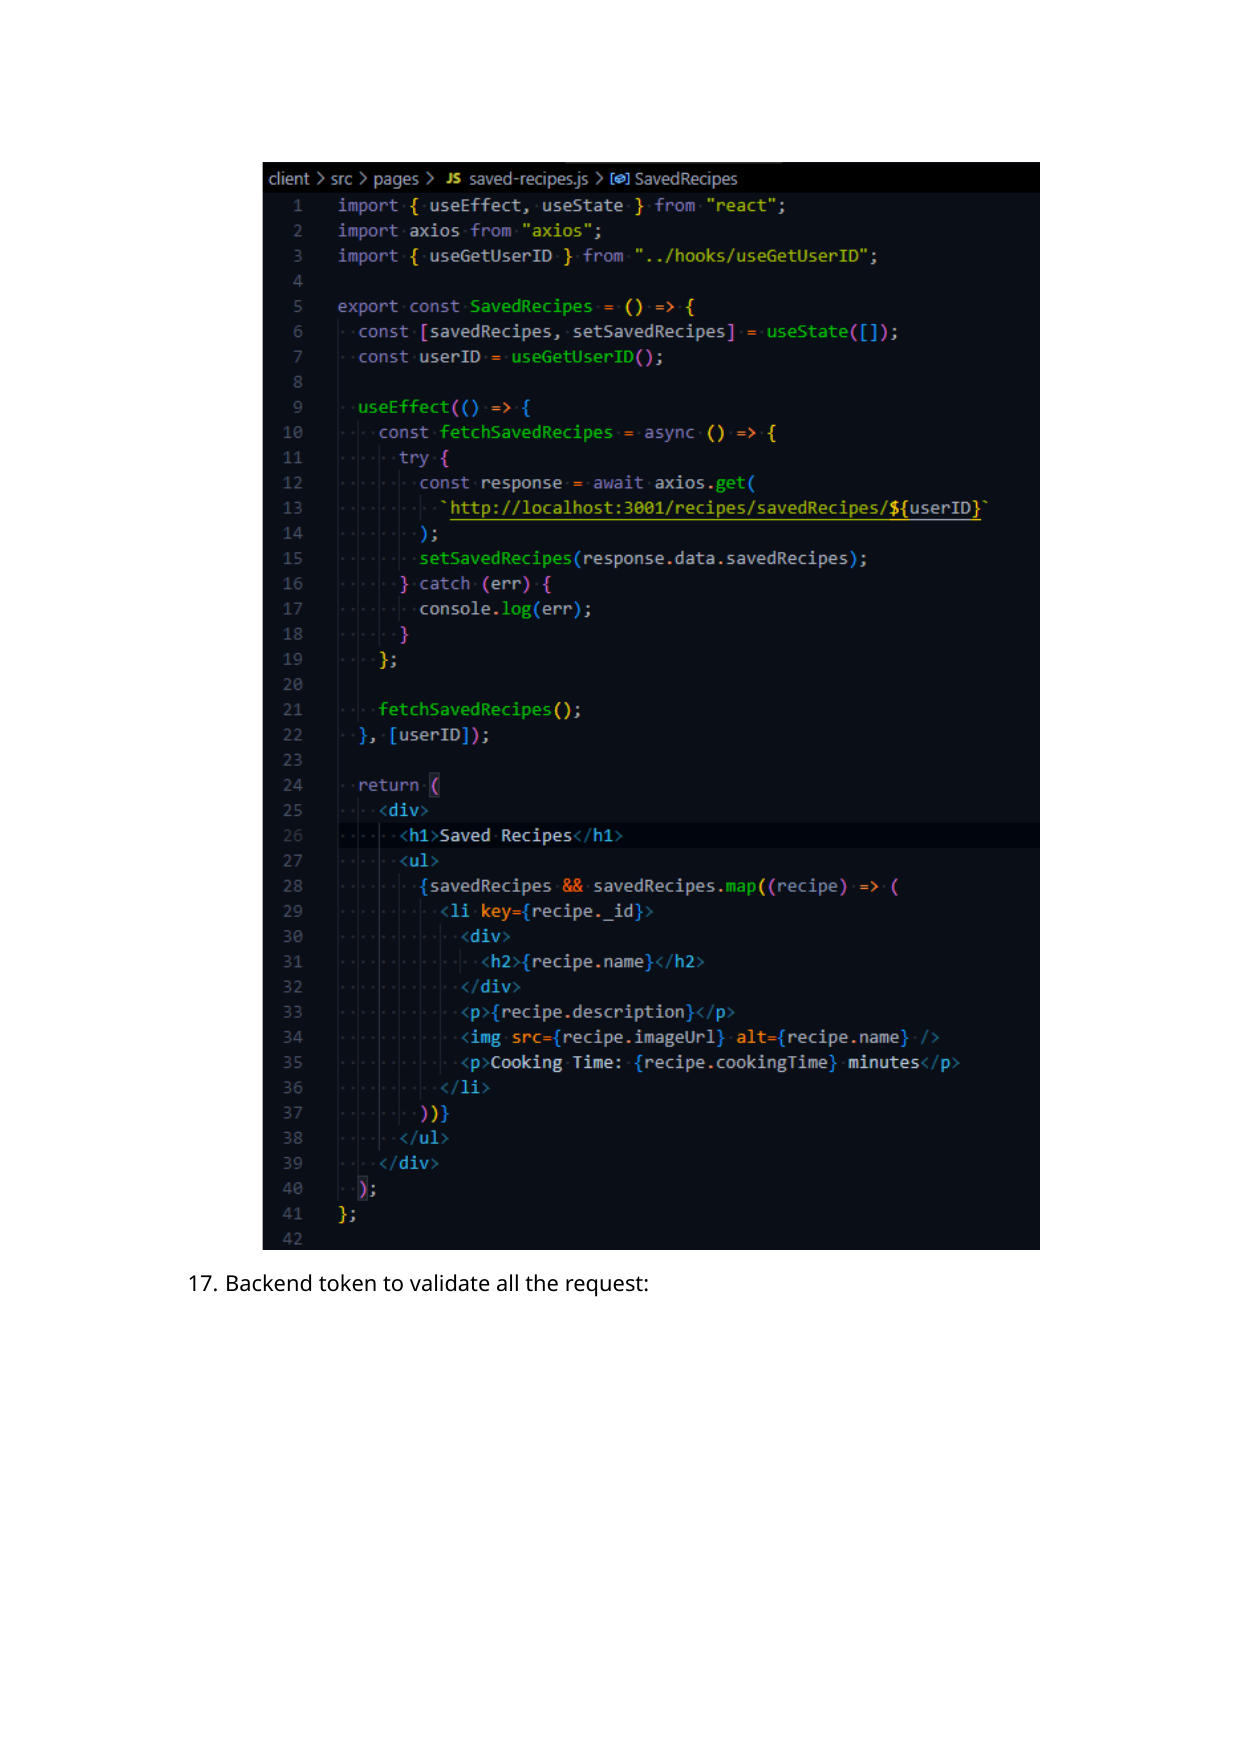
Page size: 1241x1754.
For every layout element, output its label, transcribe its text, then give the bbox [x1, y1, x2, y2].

picture [262, 162, 1040, 1250]
list Backend token to validate all the request: [187, 1267, 1053, 1299]
